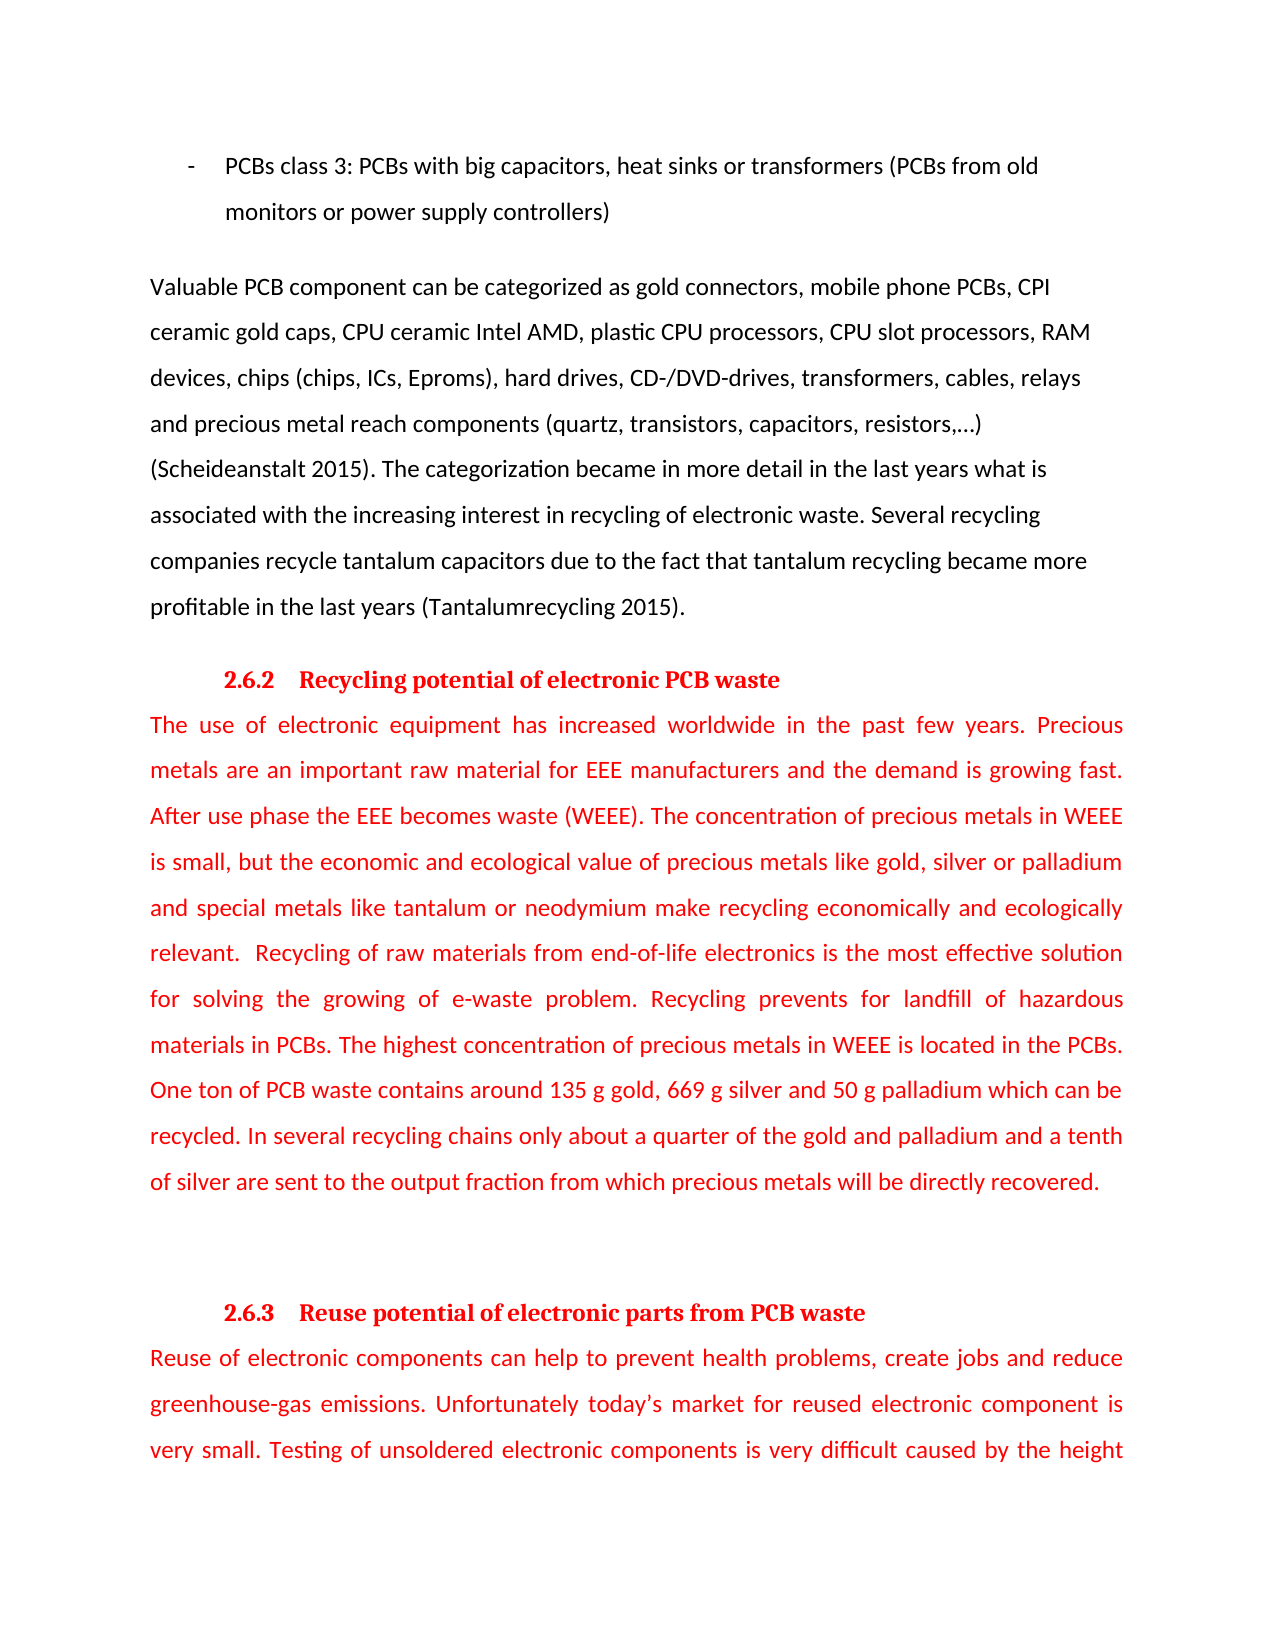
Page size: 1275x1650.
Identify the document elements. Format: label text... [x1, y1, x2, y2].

subtitle Reuse potential of electronic parts from PCB waste [224, 1299, 1125, 1328]
subtitle Recycling potential of electronic PCB waste [224, 666, 1125, 694]
text The use of electronic equipment has increased worldwide in the past few years. Precious metals are an important raw material for EEE manufacturers and the demand is growing fast. After use phase the EEE becomes waste (WEEE). The concentration of precious metals in WEEE is small, but the economic and ecological value of precious metals like gold, silver or palladium and special metals like tantalum or neodymium make recycling economically and ecologically relevant. Recycling of raw materials from end-of-life electronics is the most effective solution for solving the growing of e-waste problem. Recycling prevents for landfill of hazardous materials in PCBs. The highest concentration of precious metals in WEEE is located in the PCBs. One ton of PCB waste contains around 135 g gold, 669 g silver and 50 g palladium which can be recycled. In several recycling chains only about a quarter of the gold and palladium and a tenth of silver are sent to the output fraction from which precious metals will be directly recovered. [150, 709, 1125, 1197]
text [150, 1342, 1125, 1464]
text Valuable PCB component can be categorized as gold connectors, mobile phone PCBs, CPI ceramic gold caps, CPU ceramic Intel AMD, plastic CPU processors, CPU slot processors, RAM devices, chips (chips, ICs, Eproms), hard drives, CD-/DVD-drives, transformers, cables, relays and precious metal reach components (quartz, transistors, capacitors, resistors,…) . The categorization became in more detail in the last years what is associated with the increasing interest in recycling of electronic waste. Several recycling companies recycle tantalum capacitors due to the fact that tantalum recycling became more profitable in the last years . [150, 271, 1125, 621]
list PCBs class 3: PCBs with big capacitors, heat sinks or transformers (PCBs from old monitors or power supply controllers) [187, 150, 1125, 226]
